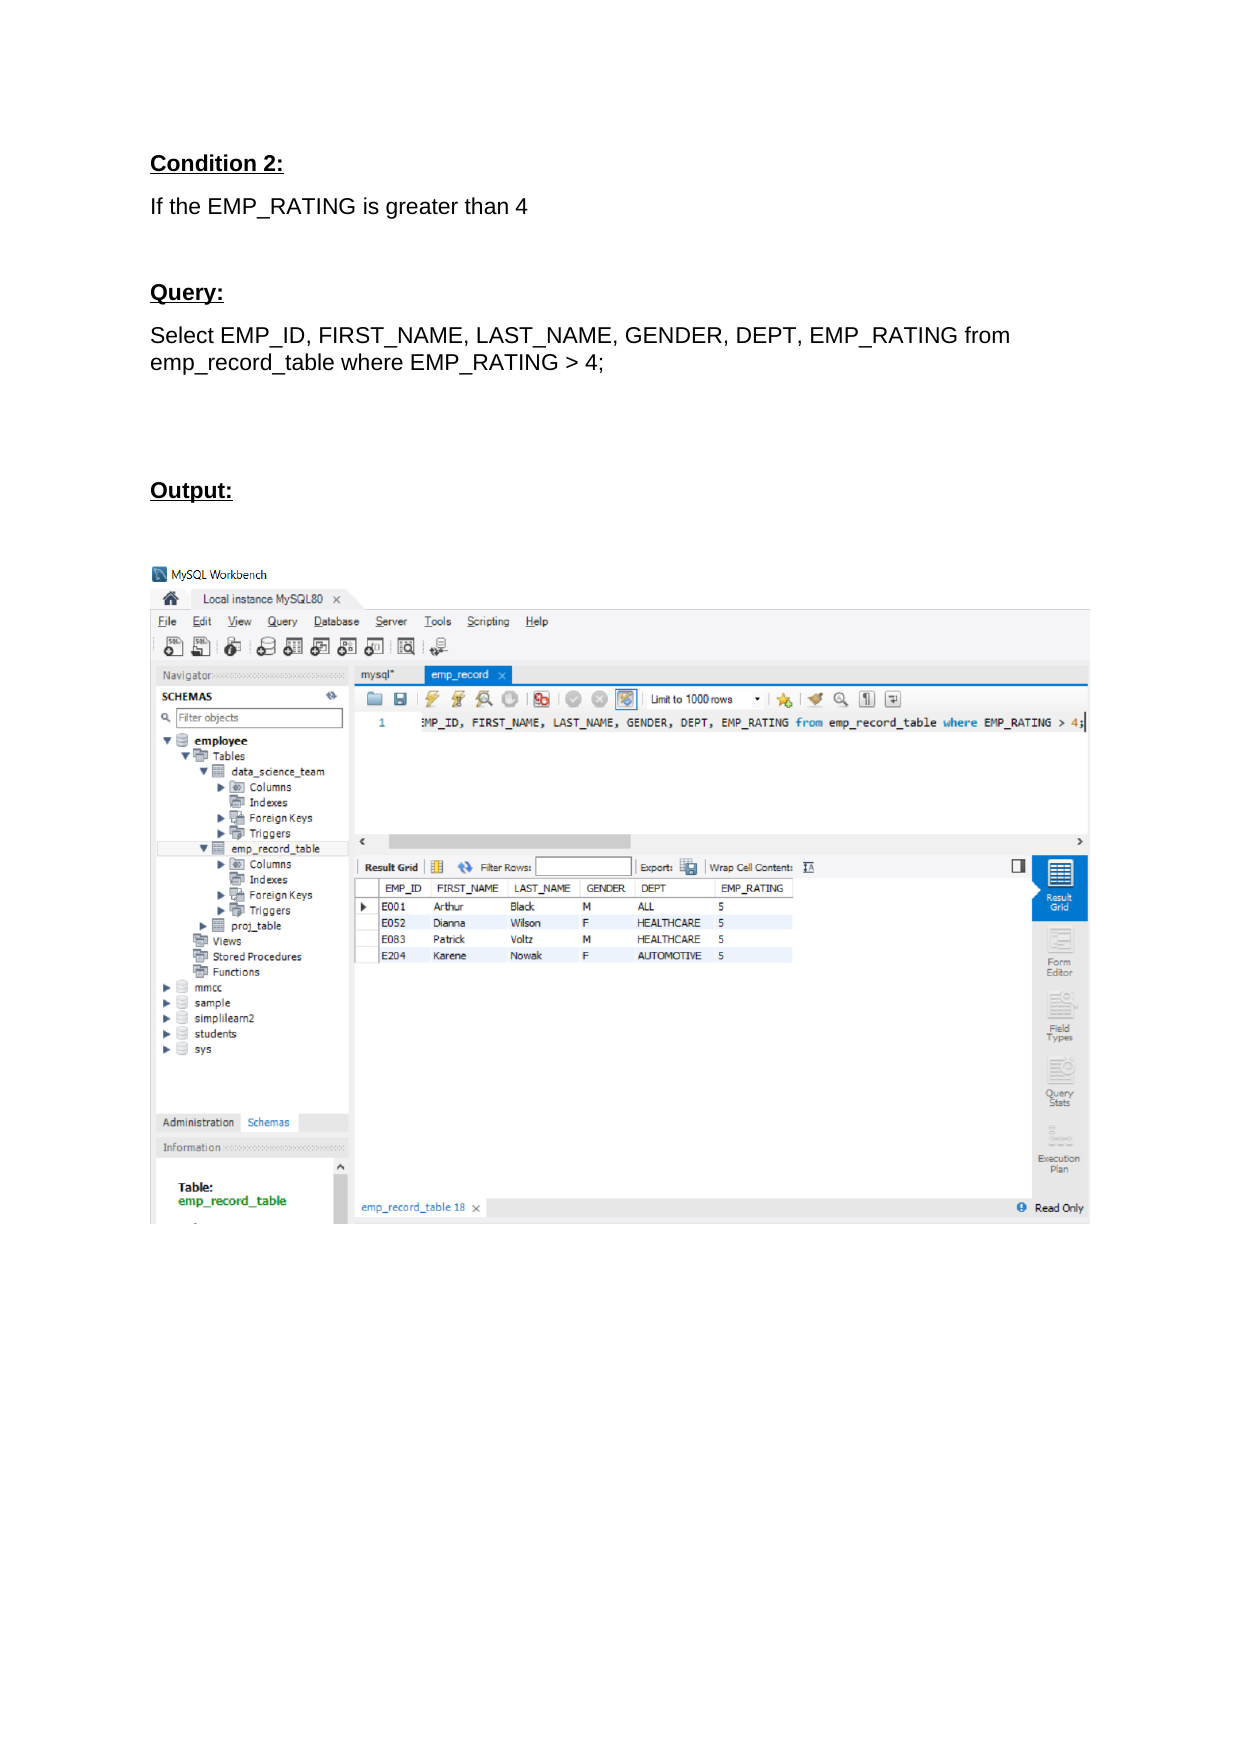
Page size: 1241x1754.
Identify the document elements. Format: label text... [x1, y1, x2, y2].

text Select EMP_ID, FIRST_NAME, LAST_NAME, GENDER, DEPT, EMP_RATING from emp_record_table where EMP_RATING > 4; [150, 322, 1090, 375]
text If the EMP_RATING is greater than 4 [150, 193, 1090, 219]
text Query: [150, 279, 1090, 305]
text Output: [150, 477, 1090, 504]
text Condition 2: [150, 150, 1090, 176]
picture [150, 563, 1090, 1224]
